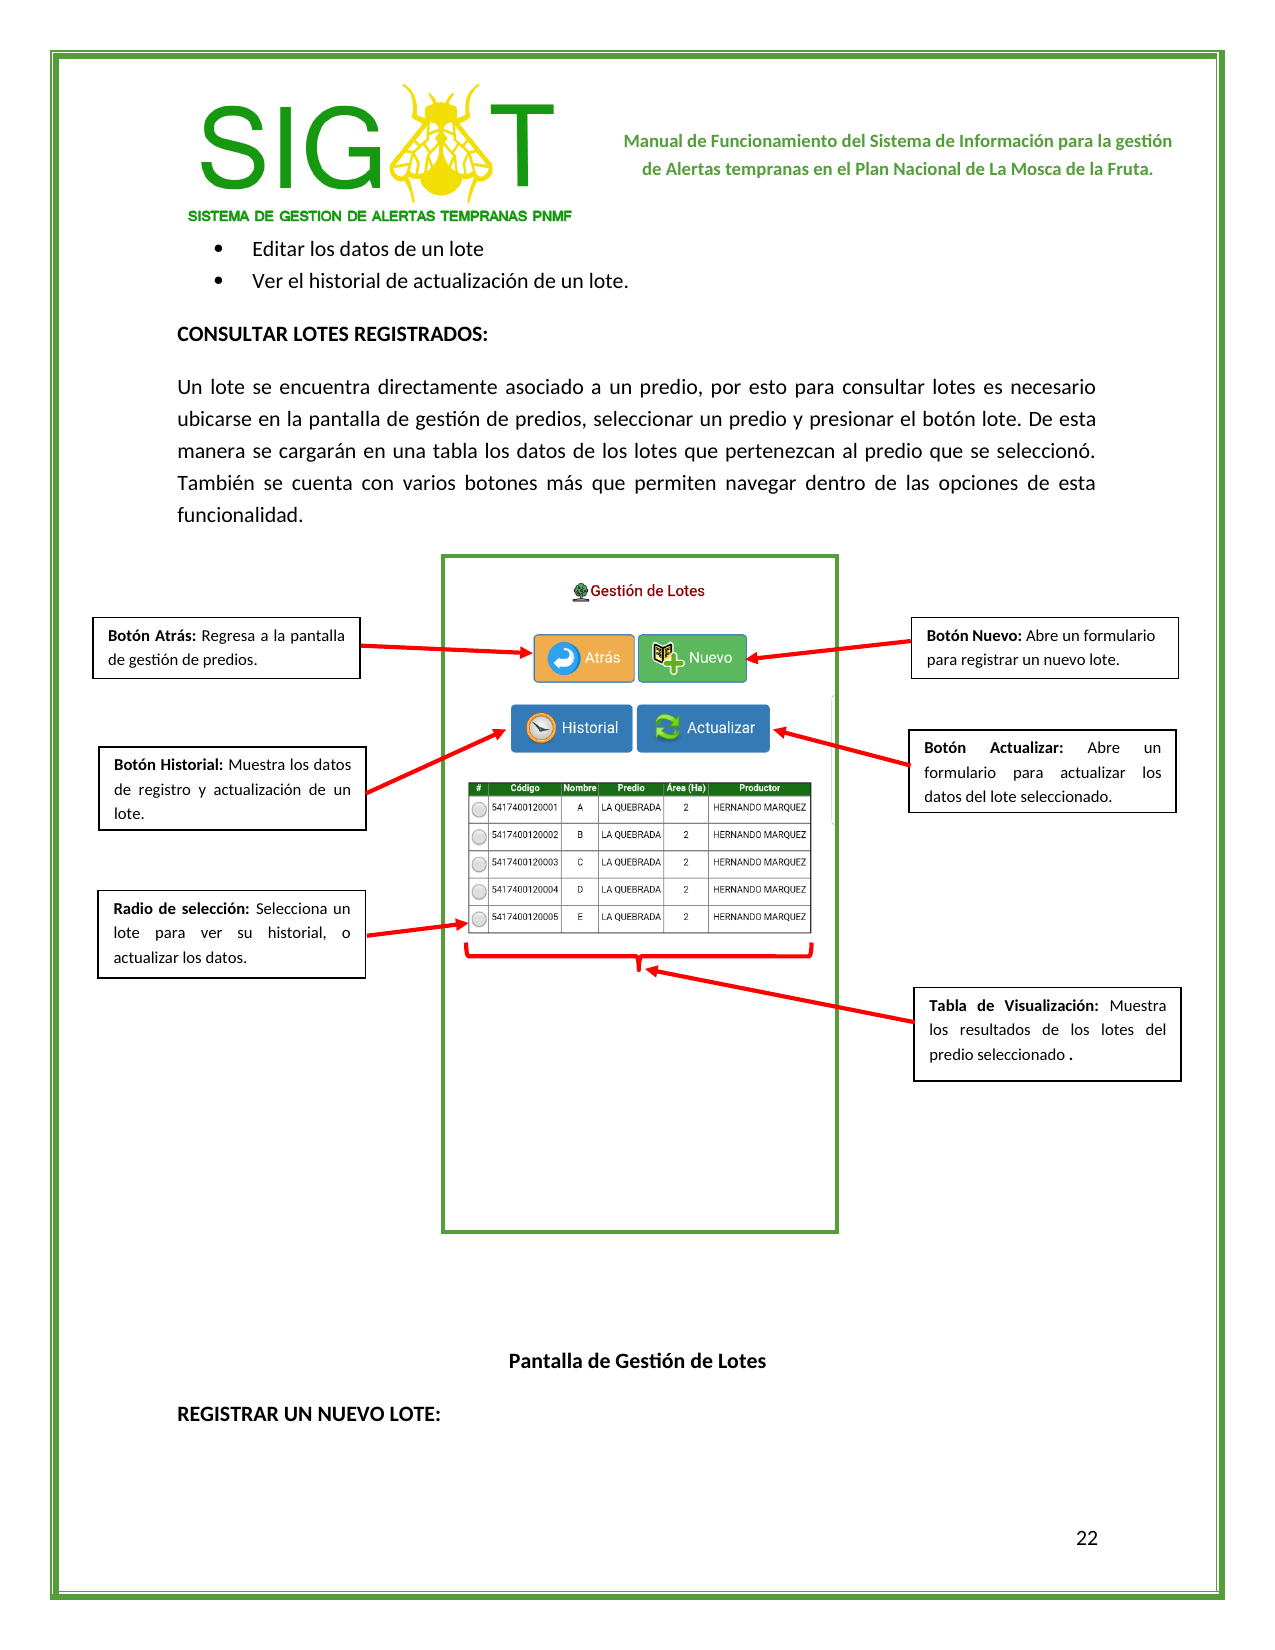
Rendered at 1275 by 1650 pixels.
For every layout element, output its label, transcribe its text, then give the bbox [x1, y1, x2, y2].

picture [445, 558, 835, 1230]
list Ver el historial de actualización de un lote. [214, 268, 1098, 294]
text Pantalla de Gestión de Lotes [177, 1347, 1098, 1374]
text CONSULTAR LOTES REGISTRADOS: [177, 320, 1098, 347]
text Un lote se encuentra directamente asociado a un predio, por esto para consultar lotes es necesario ubicarse en la pantalla de gestión de predios, seleccionar un predio y presionar el botón lote. De esta manera se cargarán en una tabla los datos de los lotes que pertenezcan al predio que se seleccionó. También se cuenta con varios botones más que permiten navegar dentro de las opciones de esta funcionalidad. [177, 373, 1098, 528]
picture [177, 73, 574, 236]
list Editar los datos de un lote [214, 236, 1098, 262]
text REGISTRAR UN NUEVO LOTE: [177, 1400, 1098, 1427]
